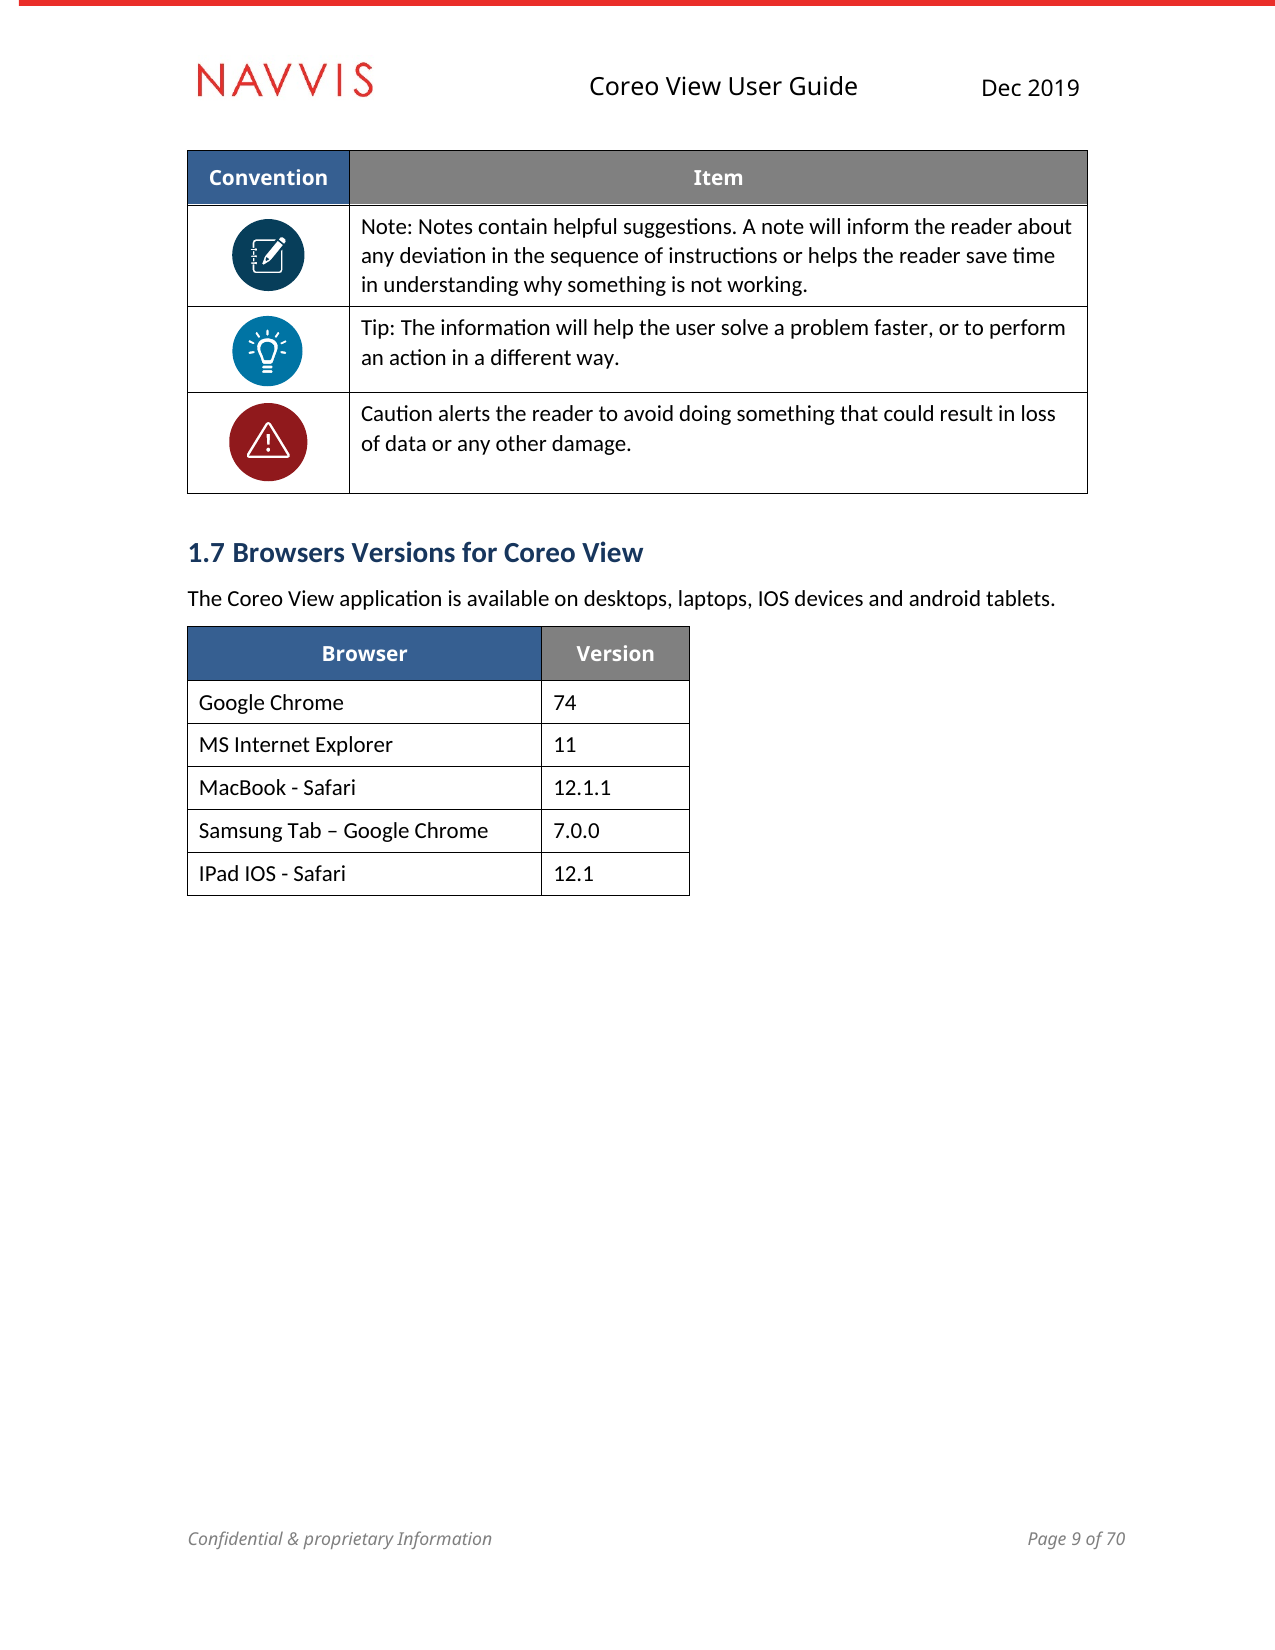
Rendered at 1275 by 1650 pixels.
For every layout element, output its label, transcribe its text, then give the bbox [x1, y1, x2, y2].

table_cell 11 [542, 724, 689, 766]
table_cell MacBook - Safari [188, 767, 541, 809]
table_header Version [542, 627, 689, 680]
table_cell 12.1 [542, 853, 689, 894]
table_cell Caution alerts the reader to avoid doing something that could result in loss of data or any other damage. [350, 393, 1087, 493]
table_cell Google Chrome [188, 681, 541, 723]
table_cell Tip: The information will help the user solve a problem faster, or to perform an action in a different way. [350, 307, 1087, 392]
table_cell 12.1.1 [542, 767, 689, 809]
table_cell [188, 206, 349, 306]
table_cell MS Internet Explorer [188, 724, 541, 766]
table_header Browser [188, 627, 541, 680]
table_header Item [350, 151, 1087, 204]
text The Coreo View application is available on desktops, laptops, IOS devices and android tablets. [187, 584, 1087, 612]
table_cell Samsung Tab – Google Chrome [188, 810, 541, 852]
picture [187, 55, 383, 104]
table_cell IPad IOS - Safari [188, 853, 541, 894]
table_cell 7.0.0 [542, 810, 689, 852]
table_cell [188, 307, 349, 392]
table_cell [188, 393, 349, 493]
table_cell 74 [542, 681, 689, 723]
table_header Convention [188, 151, 349, 204]
table_cell Note: Notes contain helpful suggestions. A note will inform the reader about any deviation in the sequence of instructions or helps the reader save time in understanding why something is not working. [350, 206, 1087, 306]
subtitle Browsers Versions for Coreo View [187, 534, 1087, 569]
